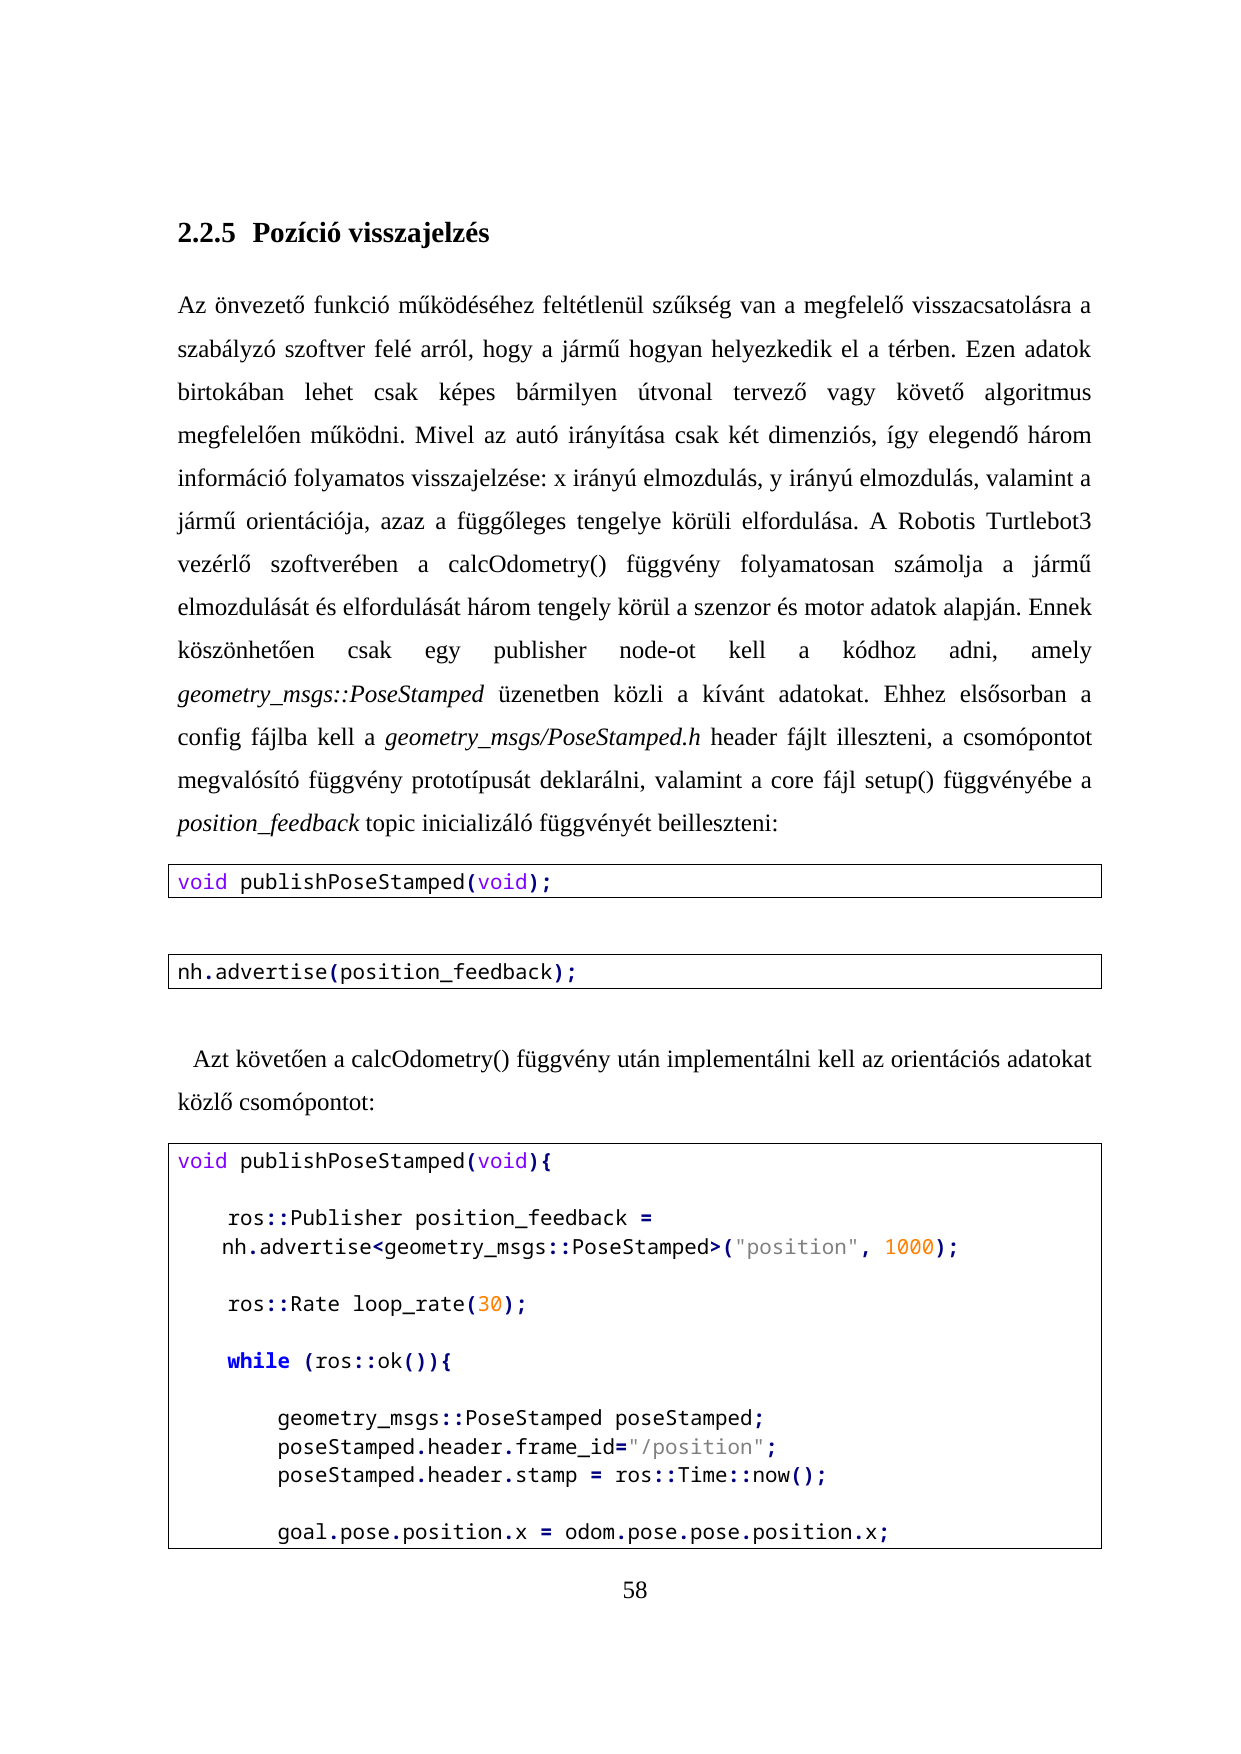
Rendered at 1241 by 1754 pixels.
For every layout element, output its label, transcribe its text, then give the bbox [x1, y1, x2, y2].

text Az önvezető funkció működéséhez feltétlenül szűkség van a megfelelő visszacsatolásra a szabályzó szoftver felé arról, hogy a jármű hogyan helyezkedik el a térben. Ezen adatok birtokában lehet csak képes bármilyen útvonal tervező vagy követő algoritmus megfelelően működni. Mivel az autó irányítása csak két dimenziós, így elegendő három információ folyamatos visszajelzése: x irányú elmozdulás, y irányú elmozdulás, valamint a jármű orientációja, azaz a függőleges tengelye körüli elfordulása. A Robotis Turtlebot3 vezérlő szoftverében a calcOdometry() függvény folyamatosan számolja a jármű elmozdulását és elfordulását három tengely körül a szenzor és motor adatok alapján. Ennek köszönhetően csak egy publisher node-ot kell a kódhoz adni, amely geometry_msgs::PoseStamped üzenetben közli a kívánt adatokat. Ehhez elsősorban a config fájlba kell a geometry_msgs/PoseStamped.h header fájlt illeszteni, a csomópontot megvalósító függvény prototípusát deklarálni, valamint a core fájl setup() függvényébe a position_feedback topic inicializáló függvényét beilleszteni: [177, 291, 1092, 837]
text Azt követően a calcOdometry() függvény után implementálni kell az orientációs adatokat közlő csomópontot: [177, 1044, 1092, 1116]
text geometry_msgs::PoseStamped poseStamped; [177, 1403, 1092, 1432]
text ros::Rate loop_rate(30); [177, 1289, 1092, 1317]
subtitle Pozíció visszajelzés [177, 215, 1092, 249]
text poseStamped.header.stamp = ros::Time::now(); [177, 1460, 1092, 1489]
text goal.pose.position.x = odom.pose.pose.position.x; [169, 1514, 1101, 1548]
text void publishPoseStamped(void){ [169, 1144, 1101, 1175]
text nh.advertise(position_feedback); [169, 955, 1101, 988]
text void publishPoseStamped(void); [169, 865, 1101, 897]
text while (ros::ok()){ [177, 1346, 1092, 1375]
text ros::Publisher position_feedback = nh.advertise<geometry_msgs::PoseStamped>("position", 1000); [177, 1203, 1092, 1260]
text poseStamped.header.frame_id="/position"; [177, 1432, 1092, 1460]
